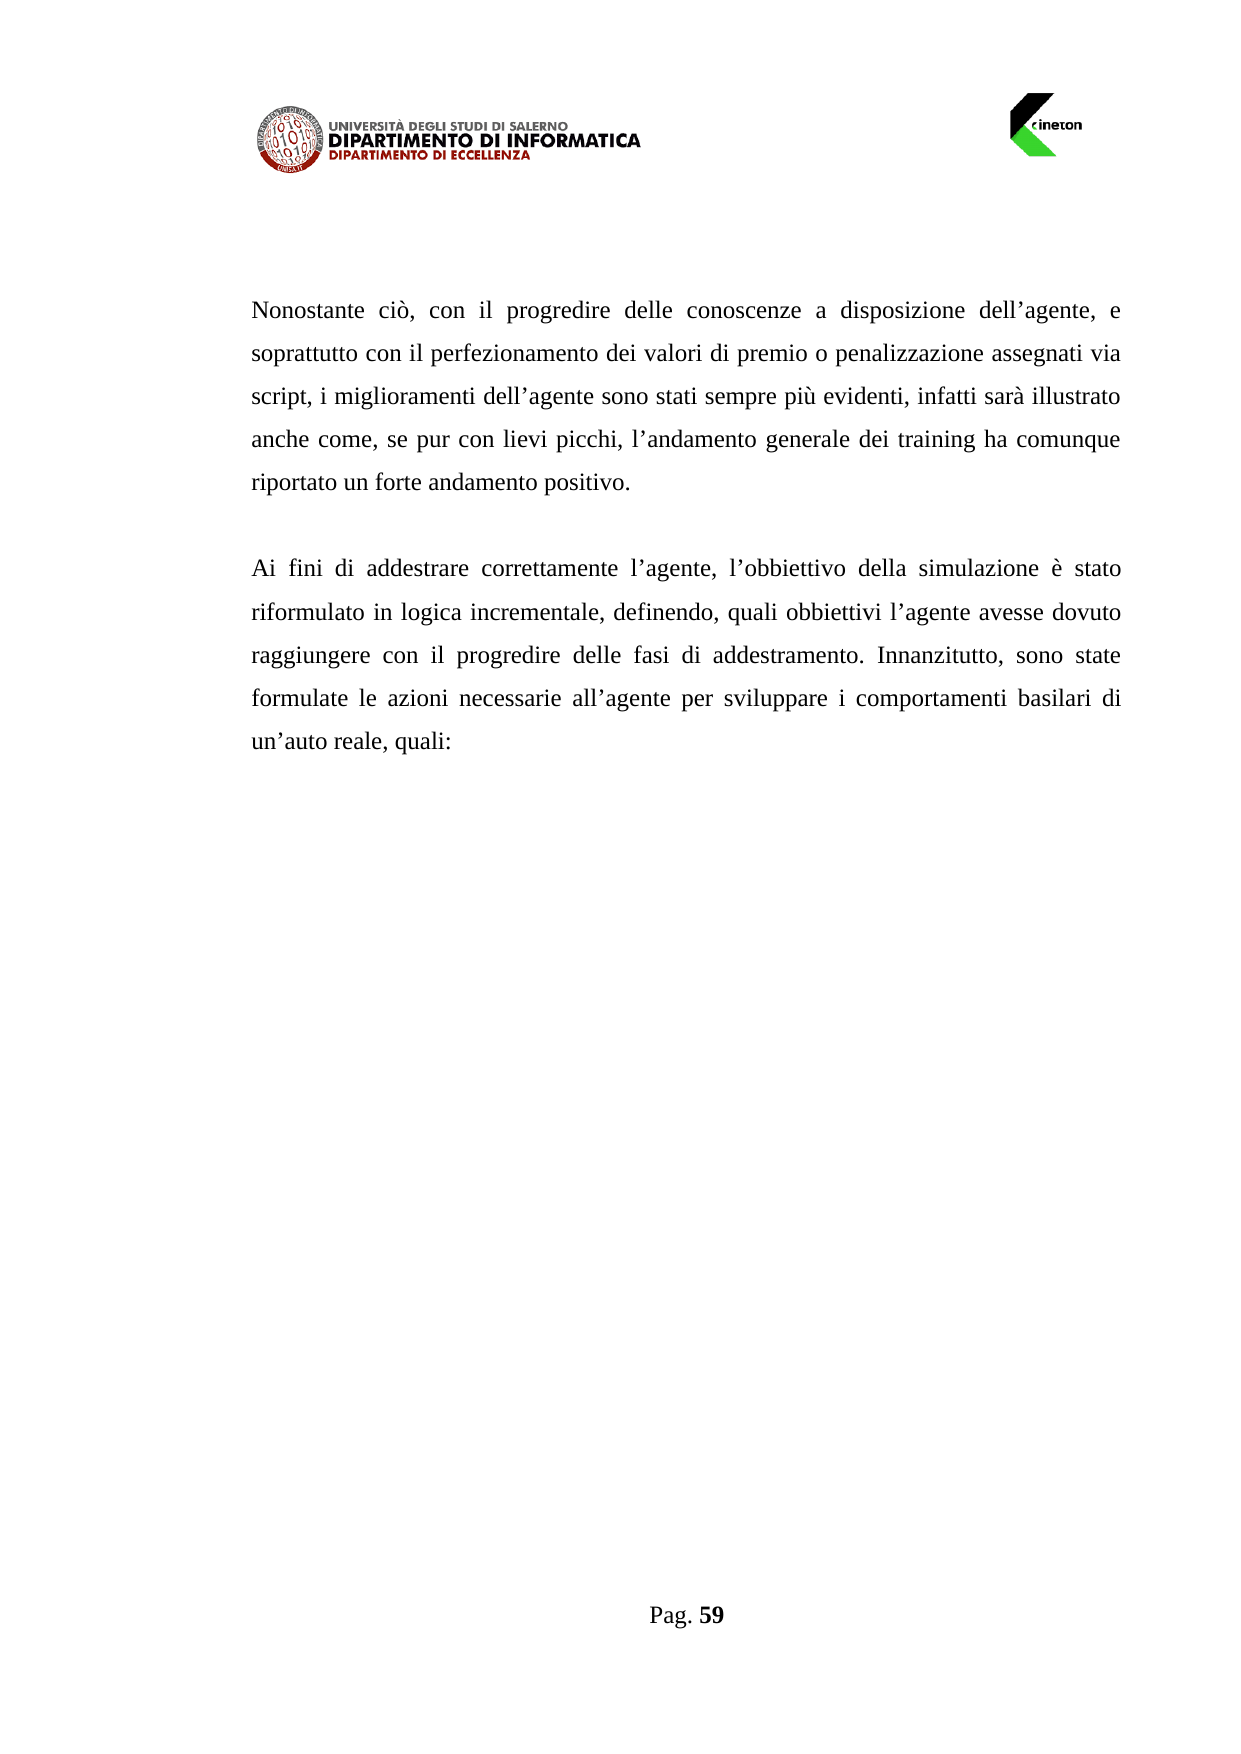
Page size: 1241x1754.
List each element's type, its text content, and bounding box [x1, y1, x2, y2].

text Nonostante ciò, con il progredire delle conoscenze a disposizione dell’agente, e soprattutto con il perfezionamento dei valori di premio o penalizzazione assegnati via script, i miglioramenti dell’agente sono stati sempre più evidenti, infatti sarà illustrato anche come, se pur con lievi picchi, l’andamento generale dei training ha comunque riportato un forte andamento positivo. [251, 295, 1122, 496]
picture [251, 102, 645, 177]
picture [987, 73, 1102, 177]
text Ai fini di addestrare correttamente l’agente, l’obbiettivo della simulazione è stato riformulato in logica incrementale, definendo, quali obbiettivi l’agente avesse dovuto raggiungere con il progredire delle fasi di addestramento. Innanzitutto, sono state formulate le azioni necessarie all’agente per sviluppare i comportamenti basilari di un’auto reale, quali: [251, 553, 1122, 755]
